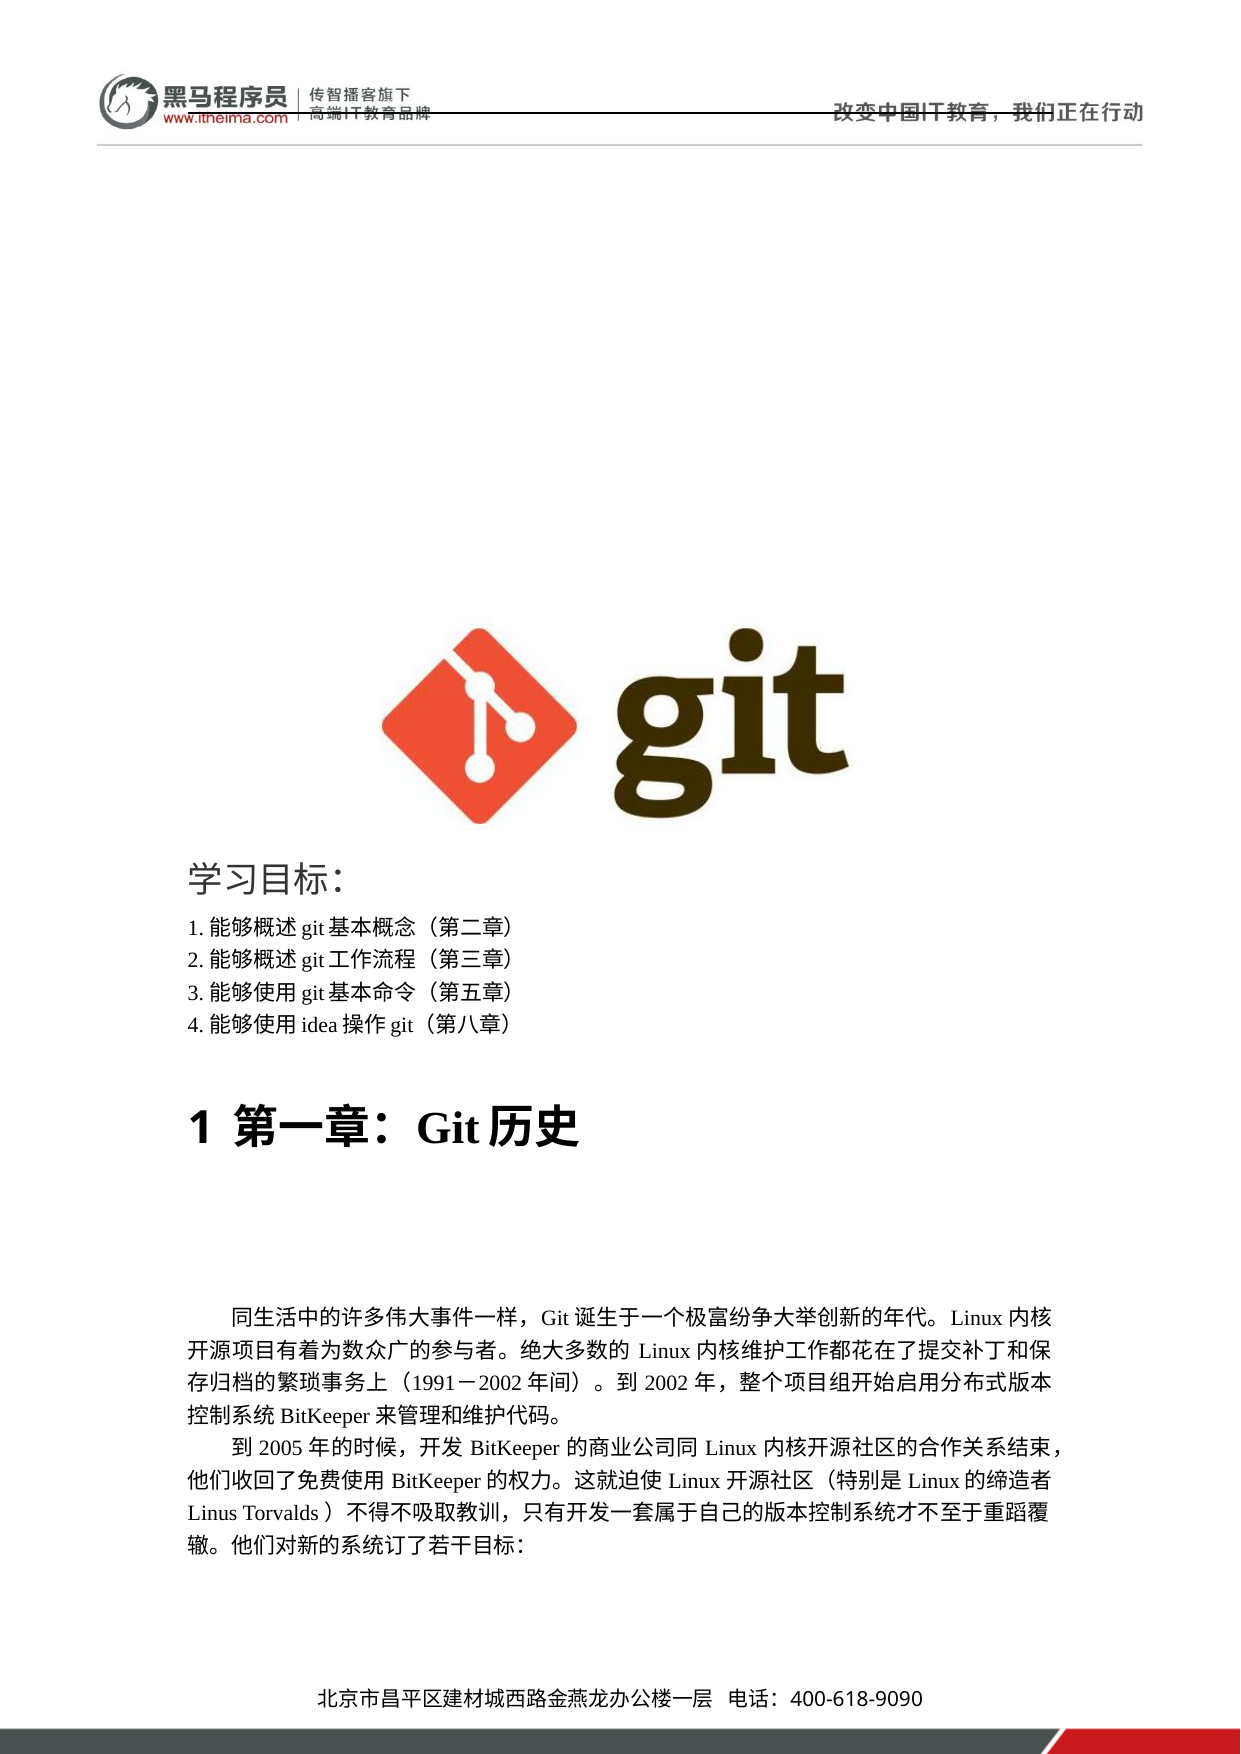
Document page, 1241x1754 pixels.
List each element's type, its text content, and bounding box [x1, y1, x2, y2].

picture [378, 617, 862, 830]
list 能够使用idea操作git（第八章） [187, 1007, 1053, 1039]
subtitle 第一章：Git历史 [187, 1075, 1053, 1172]
text 同生活中的许多伟大事件一样，Git 诞生于一个极富纷争大举创新的年代。Linux 内核开源项目有着为数众广的参与者。绝大多数的 Linux 内核维护工作都花在了提交补丁和保存归档的繁琐事务上（1991－2002年间）。到 2002 年，整个项目组开始启用分布式版本控制系统 BitKeeper 来管理和维护代码。 [187, 1300, 1053, 1430]
list 能够使用git基本命令（第五章） [187, 974, 1053, 1007]
text 学习目标： [187, 844, 1053, 909]
picture [0, 3, 1241, 153]
list 能够概述git工作流程（第三章） [187, 942, 1053, 974]
text 到 2005 年的时候，开发 BitKeeper 的商业公司同 Linux 内核开源社区的合作关系结束，他们收回了免费使用 BitKeeper 的权力。这就迫使 Linux 开源社区（特别是 Linux的缔造者 Linus Torvalds ）不得不吸取教训，只有开发一套属于自己的版本控制系统才不至于重蹈覆辙。他们对新的系统订了若干目标： [187, 1430, 1053, 1560]
list 能够概述git基本概念（第二章） [187, 909, 1053, 942]
picture [0, 1669, 1241, 1754]
